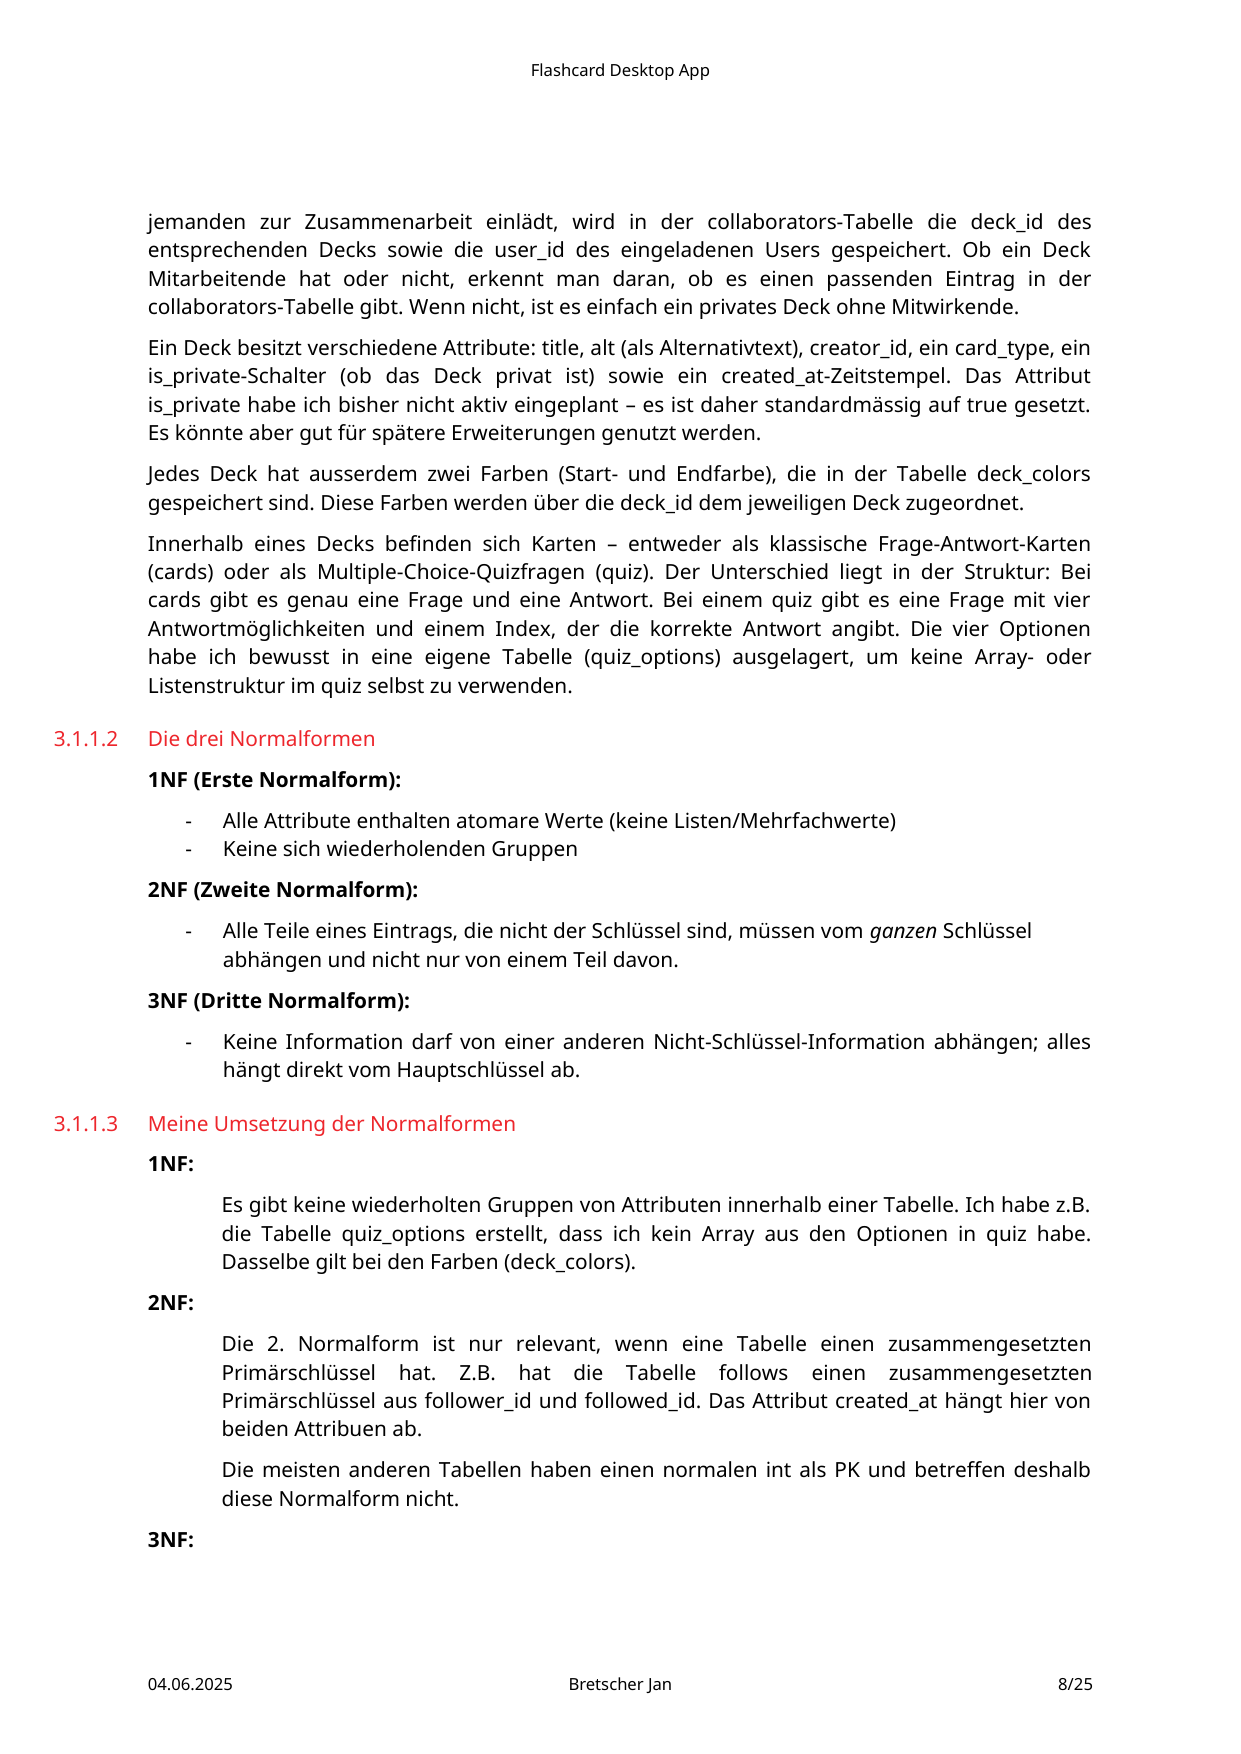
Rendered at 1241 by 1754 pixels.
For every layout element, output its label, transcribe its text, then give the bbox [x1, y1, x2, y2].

text Die 2. Normalform ist nur relevant, wenn eine Tabelle einen zusammengesetzten Primärschlüssel hat. Z.B. hat die Tabelle follows einen zusammengesetzten Primärschlüssel aus follower_id und followed_id. Das Attribut created_at hängt hier von beiden Attribuen ab. [221, 1329, 1092, 1443]
list Alle Attribute enthalten atomare Werte (keine Listen/Mehrfachwerte) [185, 806, 1092, 834]
text Innerhalb eines Decks befinden sich Karten – entweder als klassische Frage-Antwort-Karten (cards) oder als Multiple-Choice-Quizfragen (quiz). Der Unterschied liegt in der Struktur: Bei cards gibt es genau eine Frage und eine Antwort. Bei einem quiz gibt es eine Frage mit vier Antwortmöglichkeiten und einem Index, der die korrekte Antwort angibt. Die vier Optionen habe ich bewusst in eine eigene Tabelle (quiz_options) ausgelagert, um keine Array- oder Listenstruktur im quiz selbst zu verwenden. [148, 529, 1092, 699]
list Keine Information darf von einer anderen Nicht-Schlüssel-Information abhängen; alles hängt direkt vom Hauptschlüssel ab. [185, 1027, 1092, 1084]
text Es gibt keine wiederholten Gruppen von Attributen innerhalb einer Tabelle. Ich habe z.B. die Tabelle quiz_options erstellt, dass ich kein Array aus den Optionen in quiz habe. Dasselbe gilt bei den Farben (deck_colors). [221, 1191, 1092, 1276]
text Ein Deck besitzt verschiedene Attribute: title, alt (als Alternativtext), creator_id, ein card_type, ein is_private-Schalter (ob das Deck privat ist) sowie ein created_at-Zeitstempel. Das Attribut is_private habe ich bisher nicht aktiv eingeplant – es ist daher standardmässig auf true gesetzt. Es könnte aber gut für spätere Erweiterungen genutzt werden. [148, 333, 1092, 447]
text 2NF (Zweite Normalform): [148, 876, 1092, 904]
text Die meisten anderen Tabellen haben einen normalen int als PK und betreffen deshalb diese Normalform nicht. [221, 1456, 1092, 1512]
text 3NF: [148, 1525, 1092, 1553]
subtitle Meine Umsetzung der Normalformen [118, 1109, 1092, 1137]
text 1NF (Erste Normalform): [148, 765, 1092, 794]
text Jedes Deck hat ausserdem zwei Farben (Start- und Endfarbe), die in der Tabelle deck_colors gespeichert sind. Diese Farben werden über die deck_id dem jeweiligen Deck zugeordnet. [148, 459, 1092, 516]
list Alle Teile eines Eintrags, die nicht der Schlüssel sind, müssen vom ganzen Schlüssel abhängen und nicht nur von einem Teil davon. [185, 916, 1092, 973]
list Keine sich wiederholenden Gruppen [185, 834, 1092, 863]
subtitle Die drei Normalformen [118, 724, 1092, 753]
text 1NF: [148, 1149, 1092, 1178]
text 2NF: [148, 1288, 1092, 1317]
text 3NF (Dritte Normalform): [148, 986, 1092, 1014]
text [148, 207, 1092, 321]
